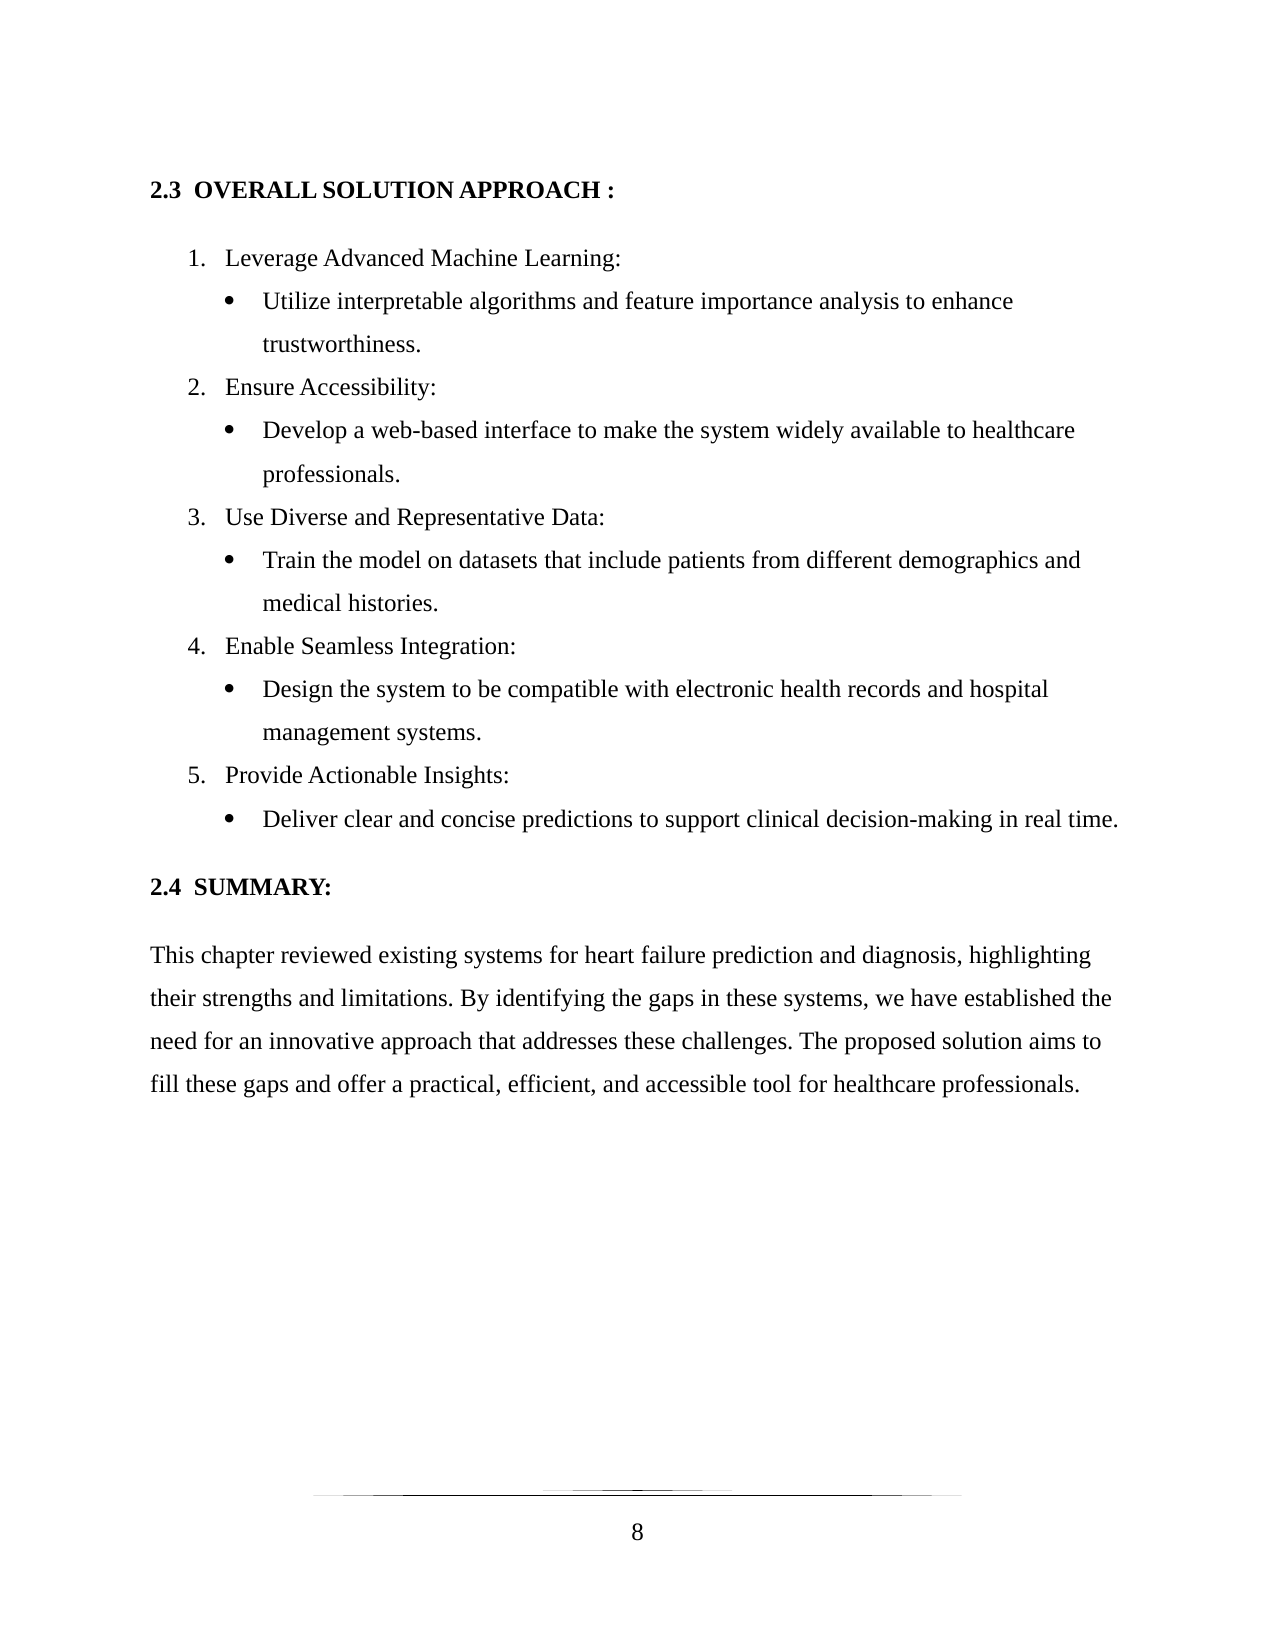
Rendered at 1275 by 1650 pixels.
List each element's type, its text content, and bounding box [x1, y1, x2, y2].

text This chapter reviewed existing systems for heart failure prediction and diagnosis, highlighting their strengths and limitations. By identifying the gaps in these systems, we have established the need for an innovative approach that addresses these challenges. The proposed solution aims to fill these gaps and offer a practical, efficient, and accessible tool for healthcare professionals. [150, 940, 1125, 1098]
list Train the model on datasets that include patients from different demographics and medical histories. [225, 545, 1125, 617]
list Use Diverse and Representative Data: [187, 502, 1125, 531]
list Enable Seamless Integration: [187, 631, 1125, 660]
list Develop a web-based interface to make the system widely available to healthcare professionals. [225, 416, 1125, 487]
subtitle Summary: [150, 872, 1125, 901]
subtitle Overall Solution Approach : [150, 175, 1125, 204]
list Leverage Advanced Machine Learning: [187, 243, 1125, 272]
list Ensure Accessibility: [187, 372, 1125, 401]
list Deliver clear and concise predictions to support clinical decision-making in real time. [225, 804, 1125, 832]
list Provide Actionable Insights: [187, 761, 1125, 789]
list Design the system to be compatible with electronic health records and hospital management systems. [225, 674, 1125, 746]
list Utilize interpretable algorithms and feature importance analysis to enhance trustworthiness. [225, 286, 1125, 358]
